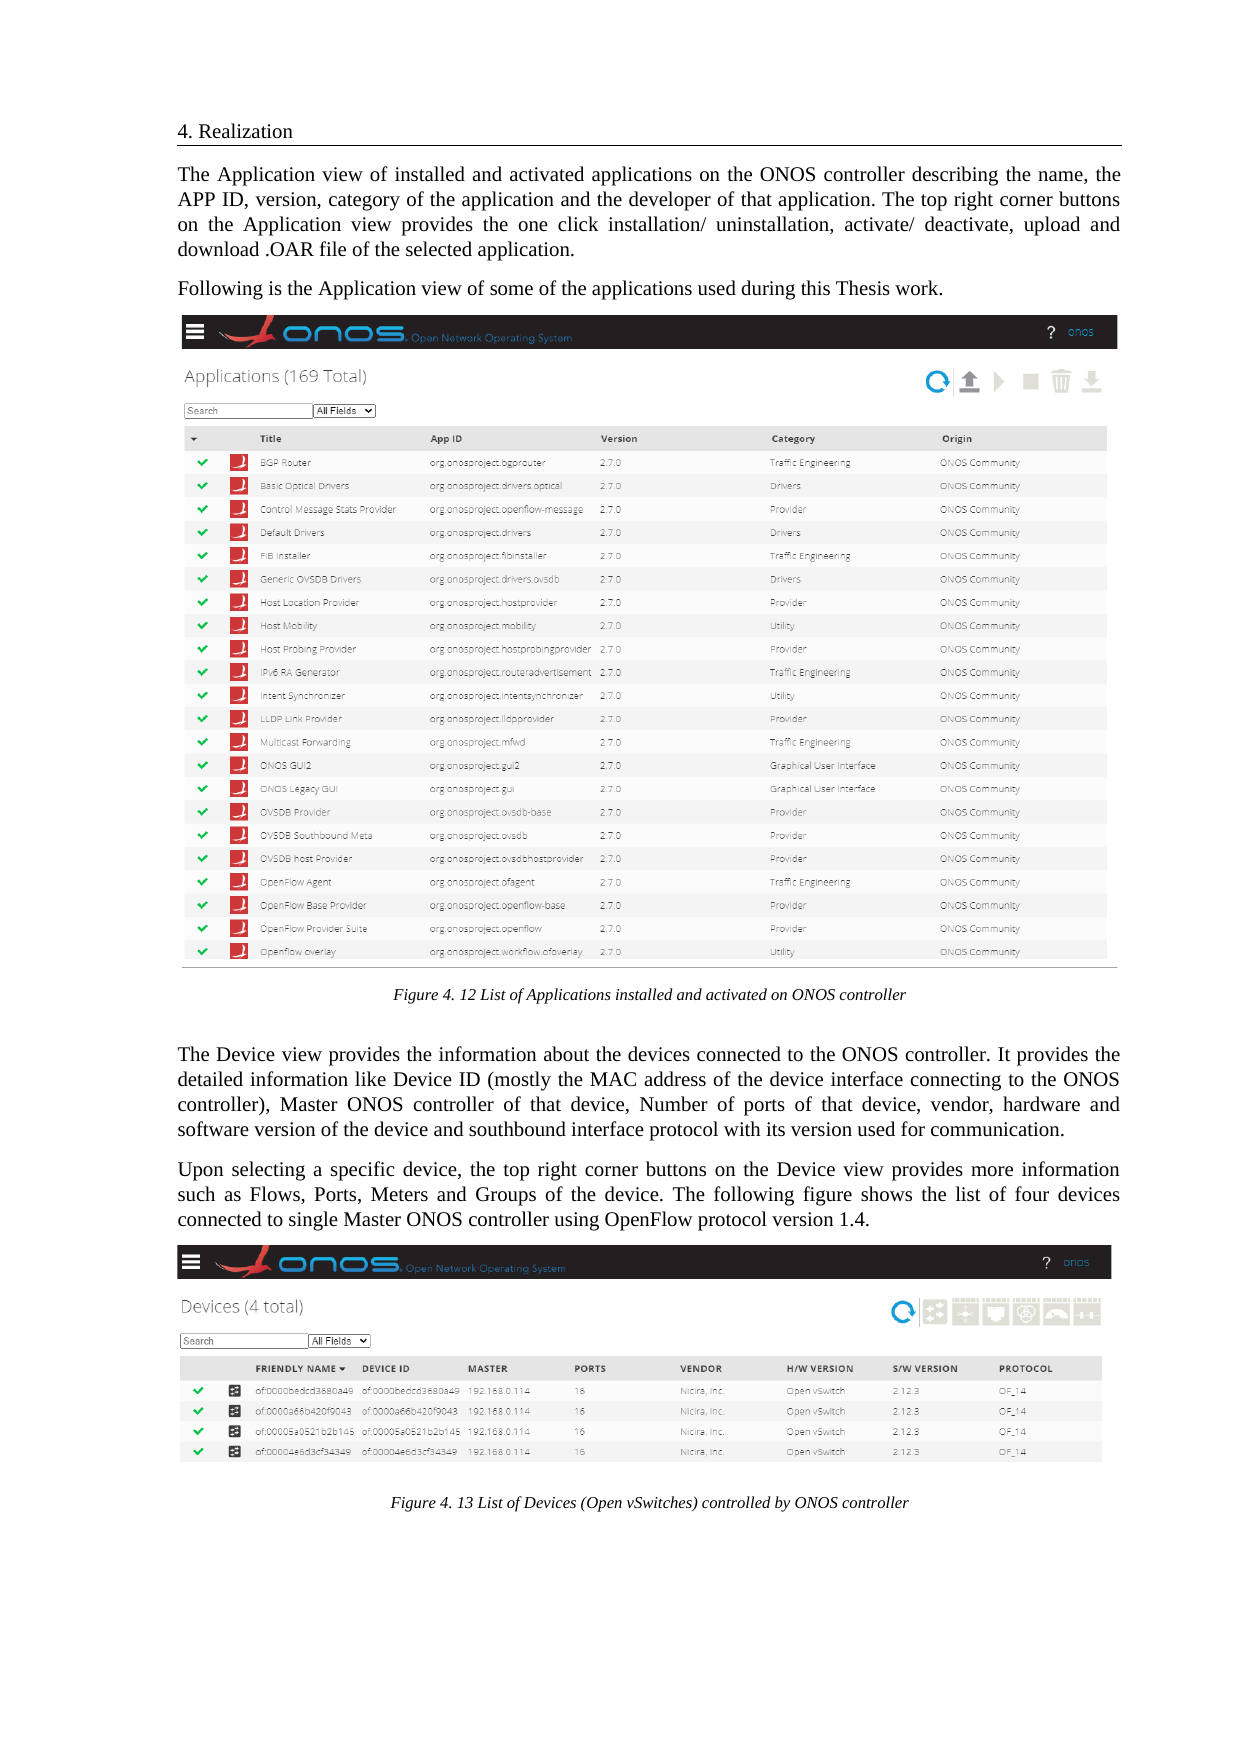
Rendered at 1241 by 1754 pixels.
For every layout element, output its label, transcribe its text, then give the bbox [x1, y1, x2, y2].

text Figure 4. 12 List of Applications installed and activated on ONOS controller [177, 984, 1122, 1003]
text Upon selecting a specific device, the top right corner buttons on the Device view provides more information such as Flows, Ports, Meters and Groups of the device. The following figure shows the list of four devices connected to single Master ONOS controller using OpenFlow protocol version 1.4. [177, 1156, 1122, 1231]
text The Application view of installed and activated applications on the ONOS controller describing the name, the APP ID, version, category of the application and the developer of that application. The top right corner buttons on the Application view provides the one click installation/ uninstallation, activate/ deactivate, upload and download .OAR file of the selected application. [177, 161, 1122, 261]
picture [177, 1245, 1112, 1476]
text Following is the Application view of some of the applications used during this Thesis work. [177, 275, 1122, 300]
picture [181, 315, 1118, 968]
text Figure 4. 13 List of Devices (Open vSwitches) controlled by ONOS controller [177, 1492, 1122, 1512]
text The Device view provides the information about the devices connected to the ONOS controller. It provides the detailed information like Device ID (mostly the MAC address of the device interface connecting to the ONOS controller), Master ONOS controller of that device, Number of ports of that device, vendor, hardware and software version of the device and southbound interface protocol with its version used for communication. [177, 1041, 1122, 1141]
